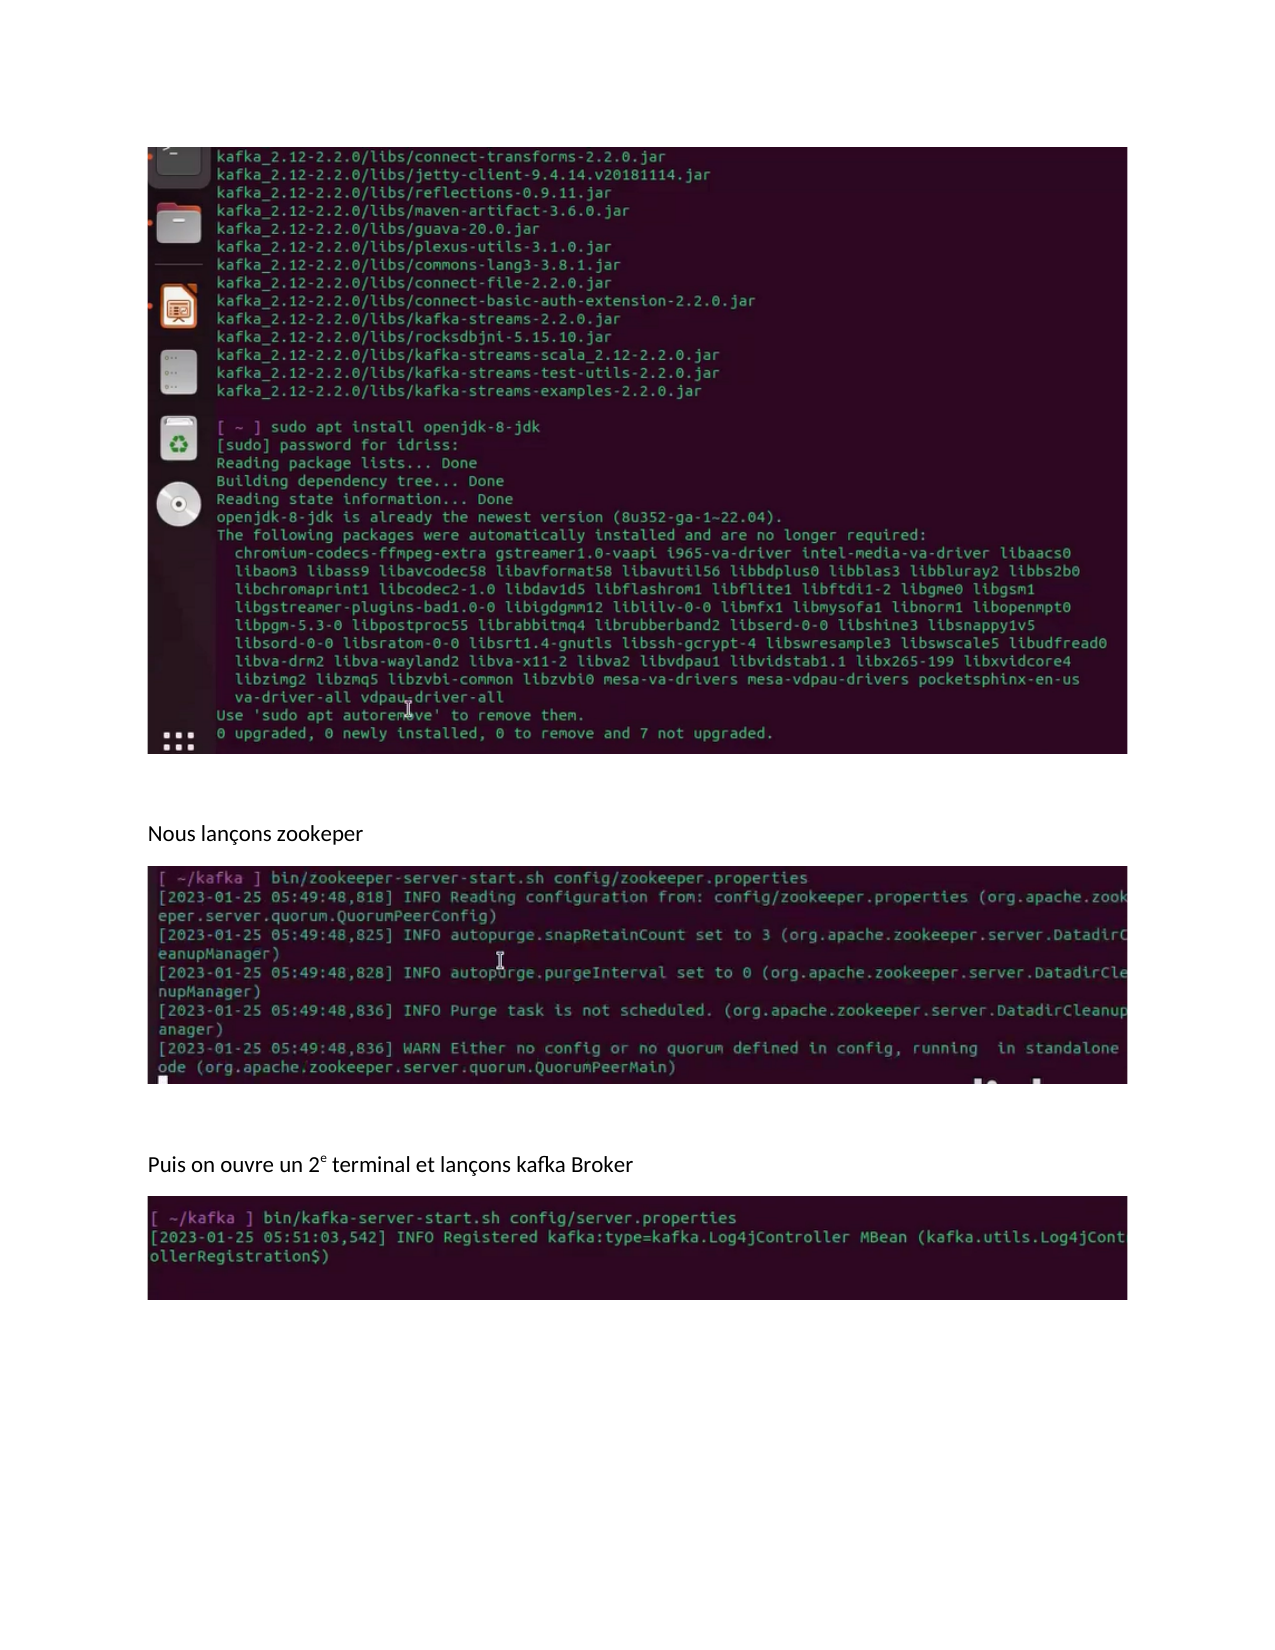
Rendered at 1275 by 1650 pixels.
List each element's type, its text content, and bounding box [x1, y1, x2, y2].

picture [147, 147, 1128, 754]
picture [147, 1196, 1128, 1300]
picture [147, 866, 1128, 1084]
text Puis on ouvre un 2e terminal et lançons kafka Broker [148, 1150, 1127, 1178]
text Nous lançons zookeper [148, 819, 1127, 847]
